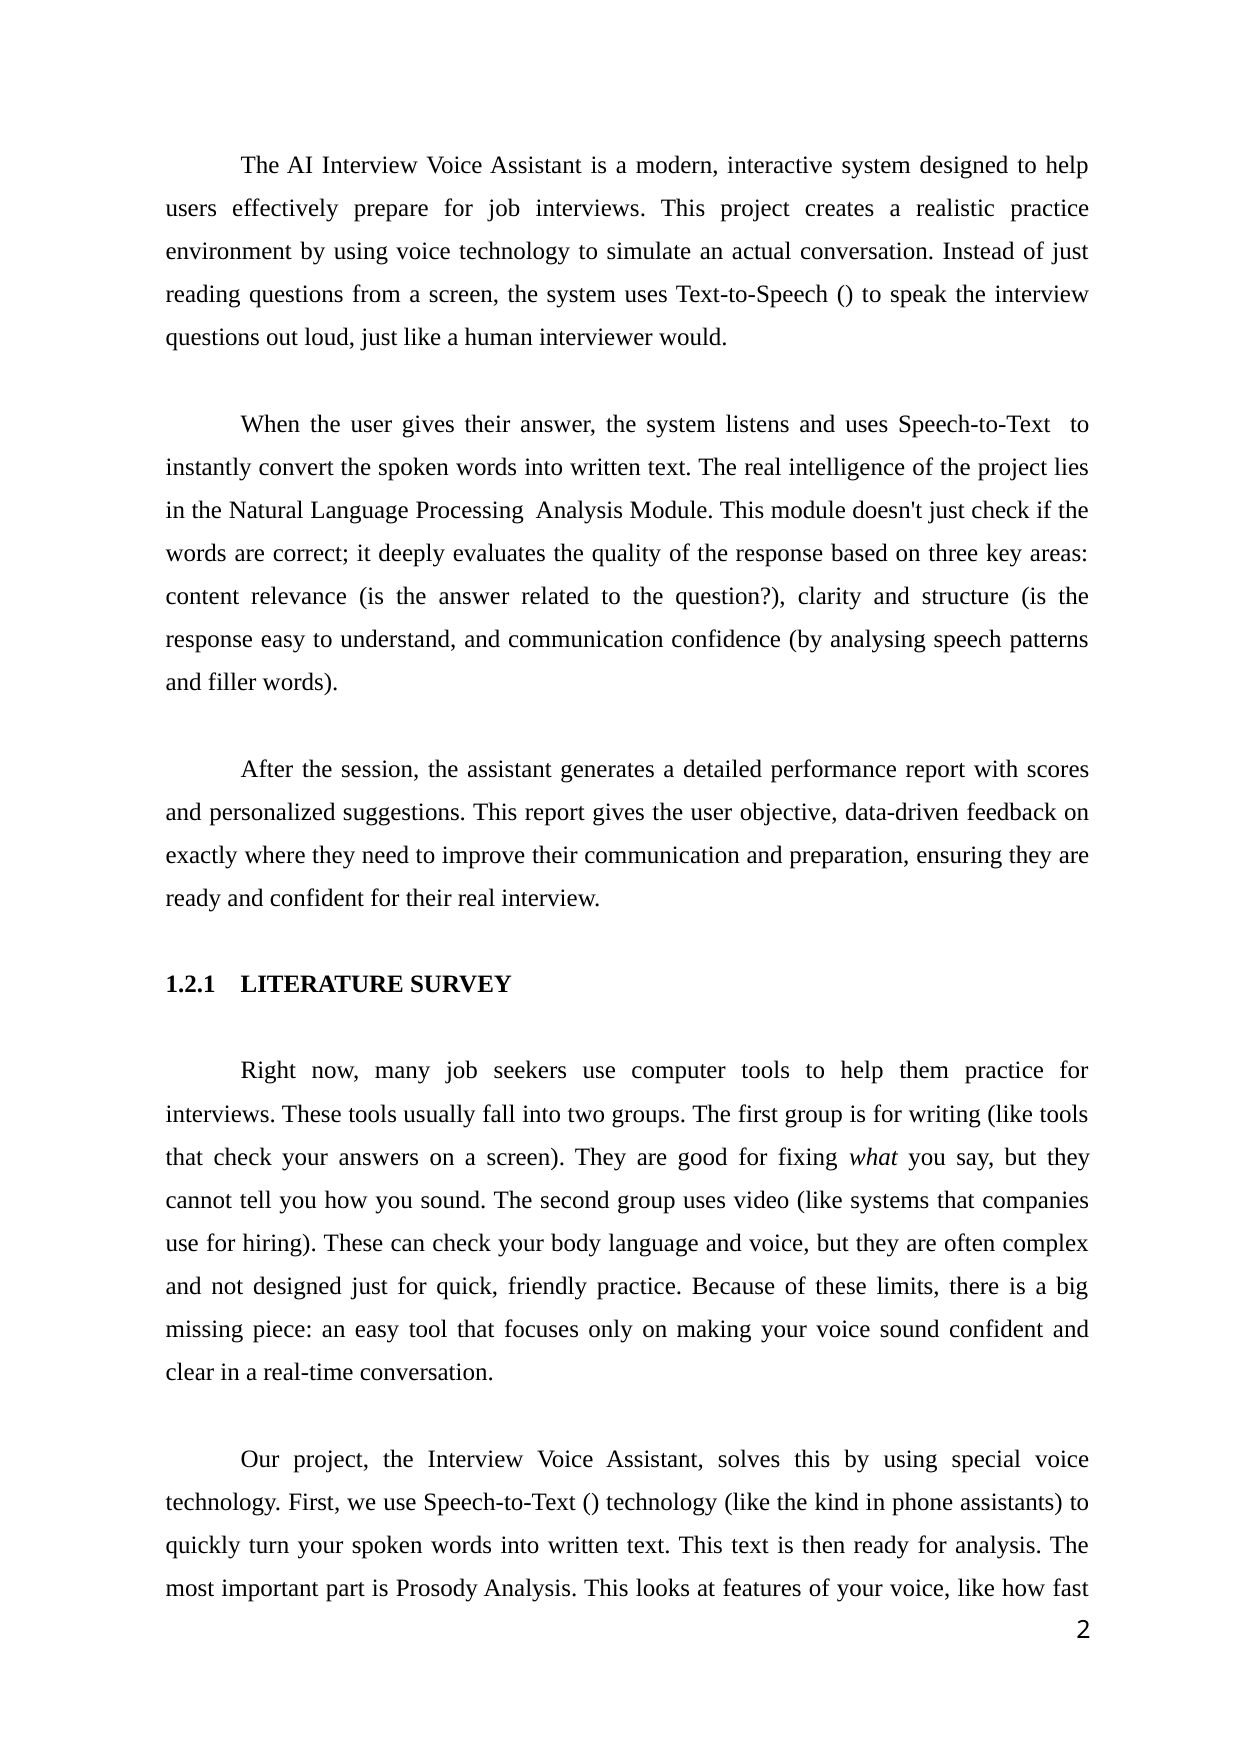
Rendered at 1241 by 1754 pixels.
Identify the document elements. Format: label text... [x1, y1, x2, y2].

text After the session, the assistant generates a detailed performance report with scores and personalized suggestions. This report gives the user objective, data-driven feedback on exactly where they need to improve their communication and preparation, ensuring they are ready and confident for their real interview. [165, 754, 1090, 912]
text Right now, many job seekers use computer tools to help them practice for interviews. These tools usually fall into two groups. The first group is for writing (like tools that check your answers on a screen). They are good for fixing what you say, but they cannot tell you how you sound. The second group uses video (like systems that companies use for hiring). These can check your body language and voice, but they are often complex and not designed just for quick, friendly practice. Because of these limits, there is a big missing piece: an easy tool that focuses only on making your voice sound confident and clear in a real-time conversation. [165, 1056, 1090, 1386]
list LITERATURE SURVEY [165, 969, 1090, 998]
text When the user gives their answer, the system listens and uses Speech-to-Text to instantly convert the spoken words into written text. The real intelligence of the project lies in the Natural Language Processing Analysis Module. This module doesn't just check if the words are correct; it deeply evaluates the quality of the response based on three key areas: content relevance (is the answer related to the question?), clarity and structure (is the response easy to understand, and communication confidence (by analysing speech patterns and filler words). [165, 409, 1090, 696]
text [165, 1444, 1090, 1602]
text The AI Interview Voice Assistant is a modern, interactive system designed to help users effectively prepare for job interviews. This project creates a realistic practice environment by using voice technology to simulate an actual conversation. Instead of just reading questions from a screen, the system uses Text-to-Speech () to speak the interview questions out loud, just like a human interviewer would. [165, 150, 1090, 351]
